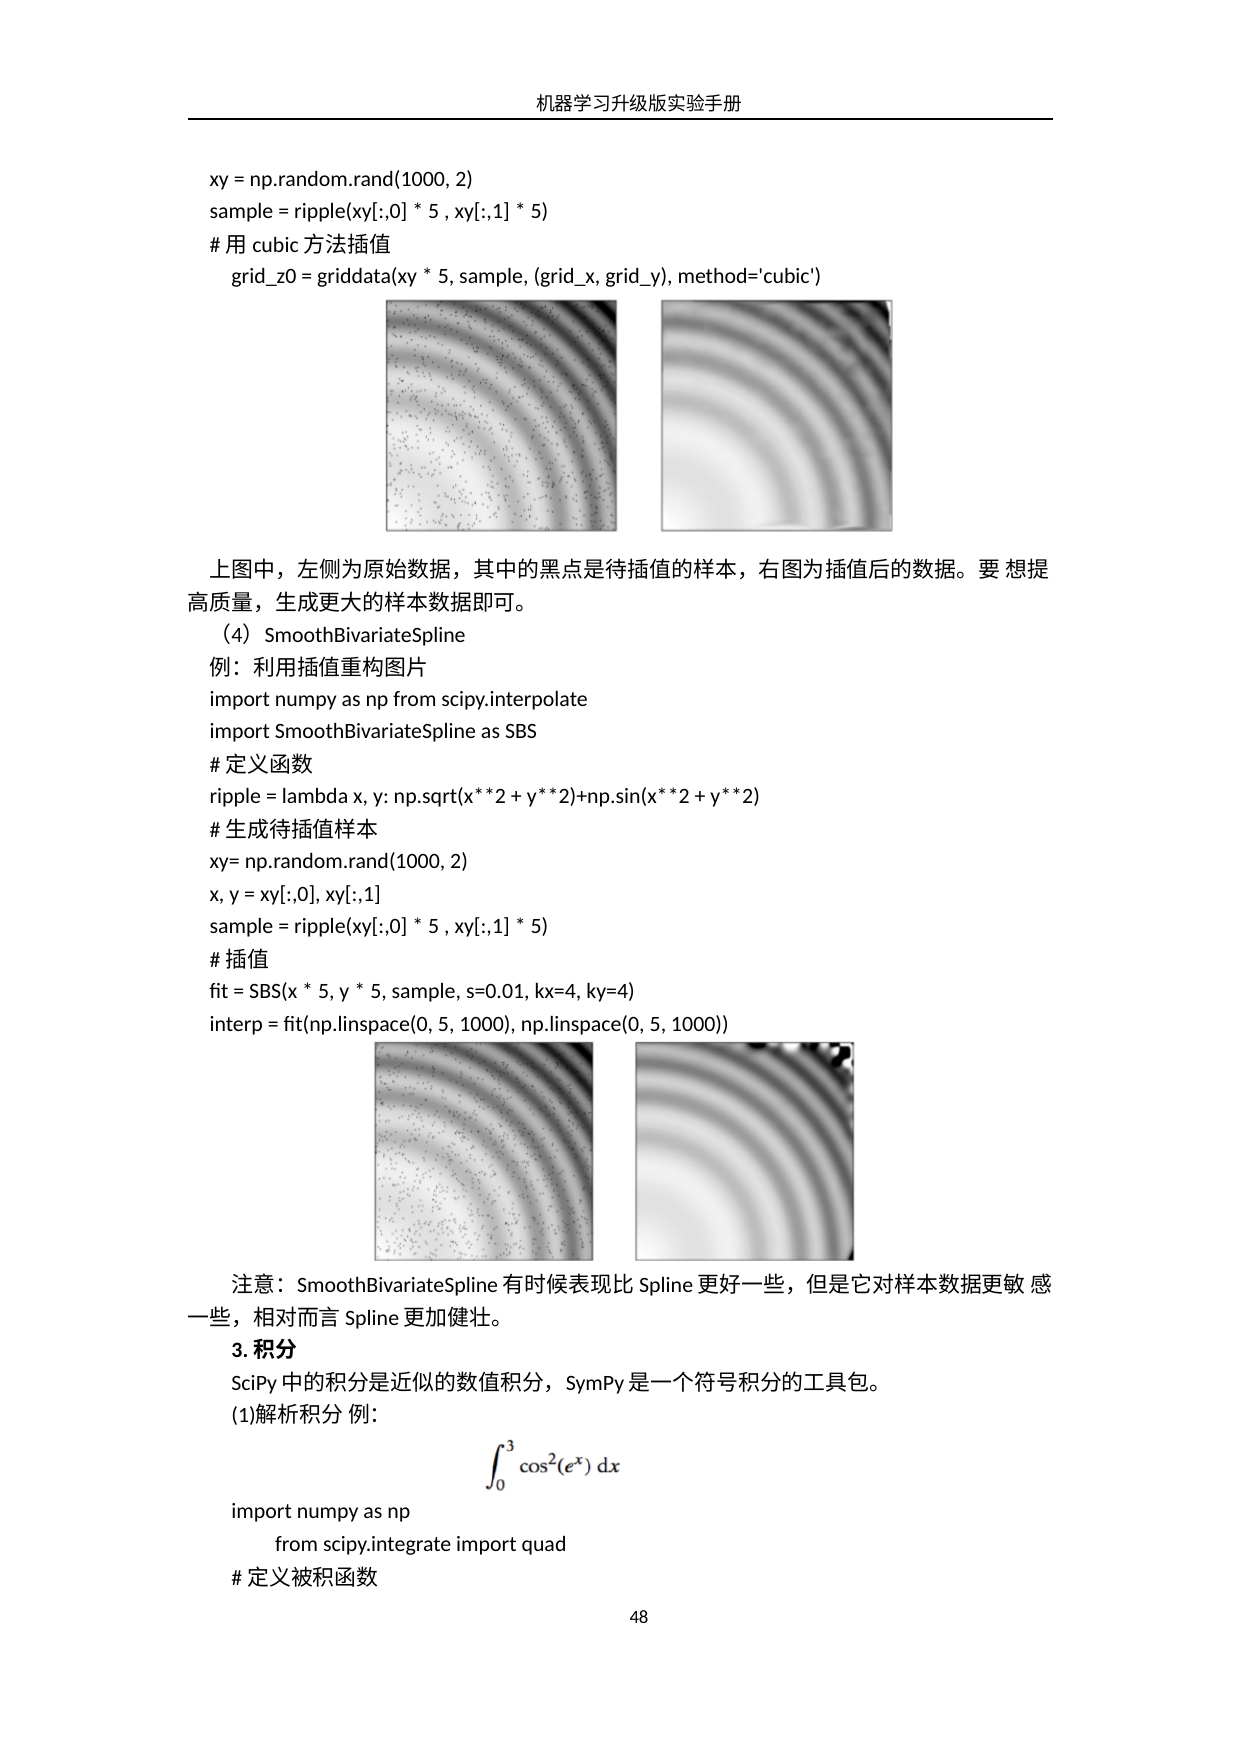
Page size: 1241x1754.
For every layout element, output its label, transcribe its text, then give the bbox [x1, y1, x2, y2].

text # 生成待插值样本 [187, 812, 1053, 844]
text from scipy.integrate import quad [187, 1527, 1053, 1559]
picture [231, 292, 1021, 539]
text import numpy as np [187, 1494, 1053, 1527]
text interp = fit(np.linspace(0, 5, 1000), np.linspace(0, 5, 1000)) [187, 1007, 1053, 1039]
text fit = SBS(x * 5, y * 5, sample, s=0.01, kx=4, ky=4) [187, 974, 1053, 1007]
text import numpy as np from scipy.interpolate [187, 682, 1053, 714]
text 例：利用插值重构图片 [187, 649, 1053, 682]
text sample = ripple(xy[:,0] * 5 , xy[:,1] * 5) [187, 909, 1053, 942]
picture [381, 1431, 669, 1493]
text 上图中，左侧为原始数据，其中的黑点是待插值的样本，右图为插值后的数据。要 想提高质量，生成更大的样本数据即可。 [187, 552, 1053, 617]
text xy= np.random.rand(1000, 2) [187, 844, 1053, 877]
text （4）SmoothBivariateSpline [187, 617, 1053, 649]
text grid_z0 = griddata(xy * 5, sample, (grid_x, grid_y), method='cubic') [187, 259, 1053, 292]
text x, y = xy[:,0], xy[:,1] [187, 877, 1053, 909]
text 3. 积分 [187, 1332, 1053, 1364]
text # 定义被积函数 [187, 1559, 1053, 1592]
text # 用 cubic 方法插值 [187, 227, 1053, 259]
text ripple = lambda x, y: np.sqrt(x**2 + y**2)+np.sin(x**2 + y**2) [187, 779, 1053, 812]
picture [214, 1040, 914, 1266]
text (1)解析积分 例： [187, 1397, 1053, 1429]
text sample = ripple(xy[:,0] * 5 , xy[:,1] * 5) [187, 194, 1053, 227]
text # 定义函数 [187, 747, 1053, 779]
text 注意：SmoothBivariateSpline有时候表现比 Spline更好一些，但是它对样本数据更敏 感一些，相对而言Spline更加健壮。 [187, 1267, 1053, 1332]
text import SmoothBivariateSpline as SBS [187, 714, 1053, 747]
text xy = np.random.rand(1000, 2) [187, 162, 1053, 194]
text # 插值 [187, 942, 1053, 974]
text SciPy中的积分是近似的数值积分，SymPy是一个符号积分的工具包。 [187, 1364, 1053, 1397]
